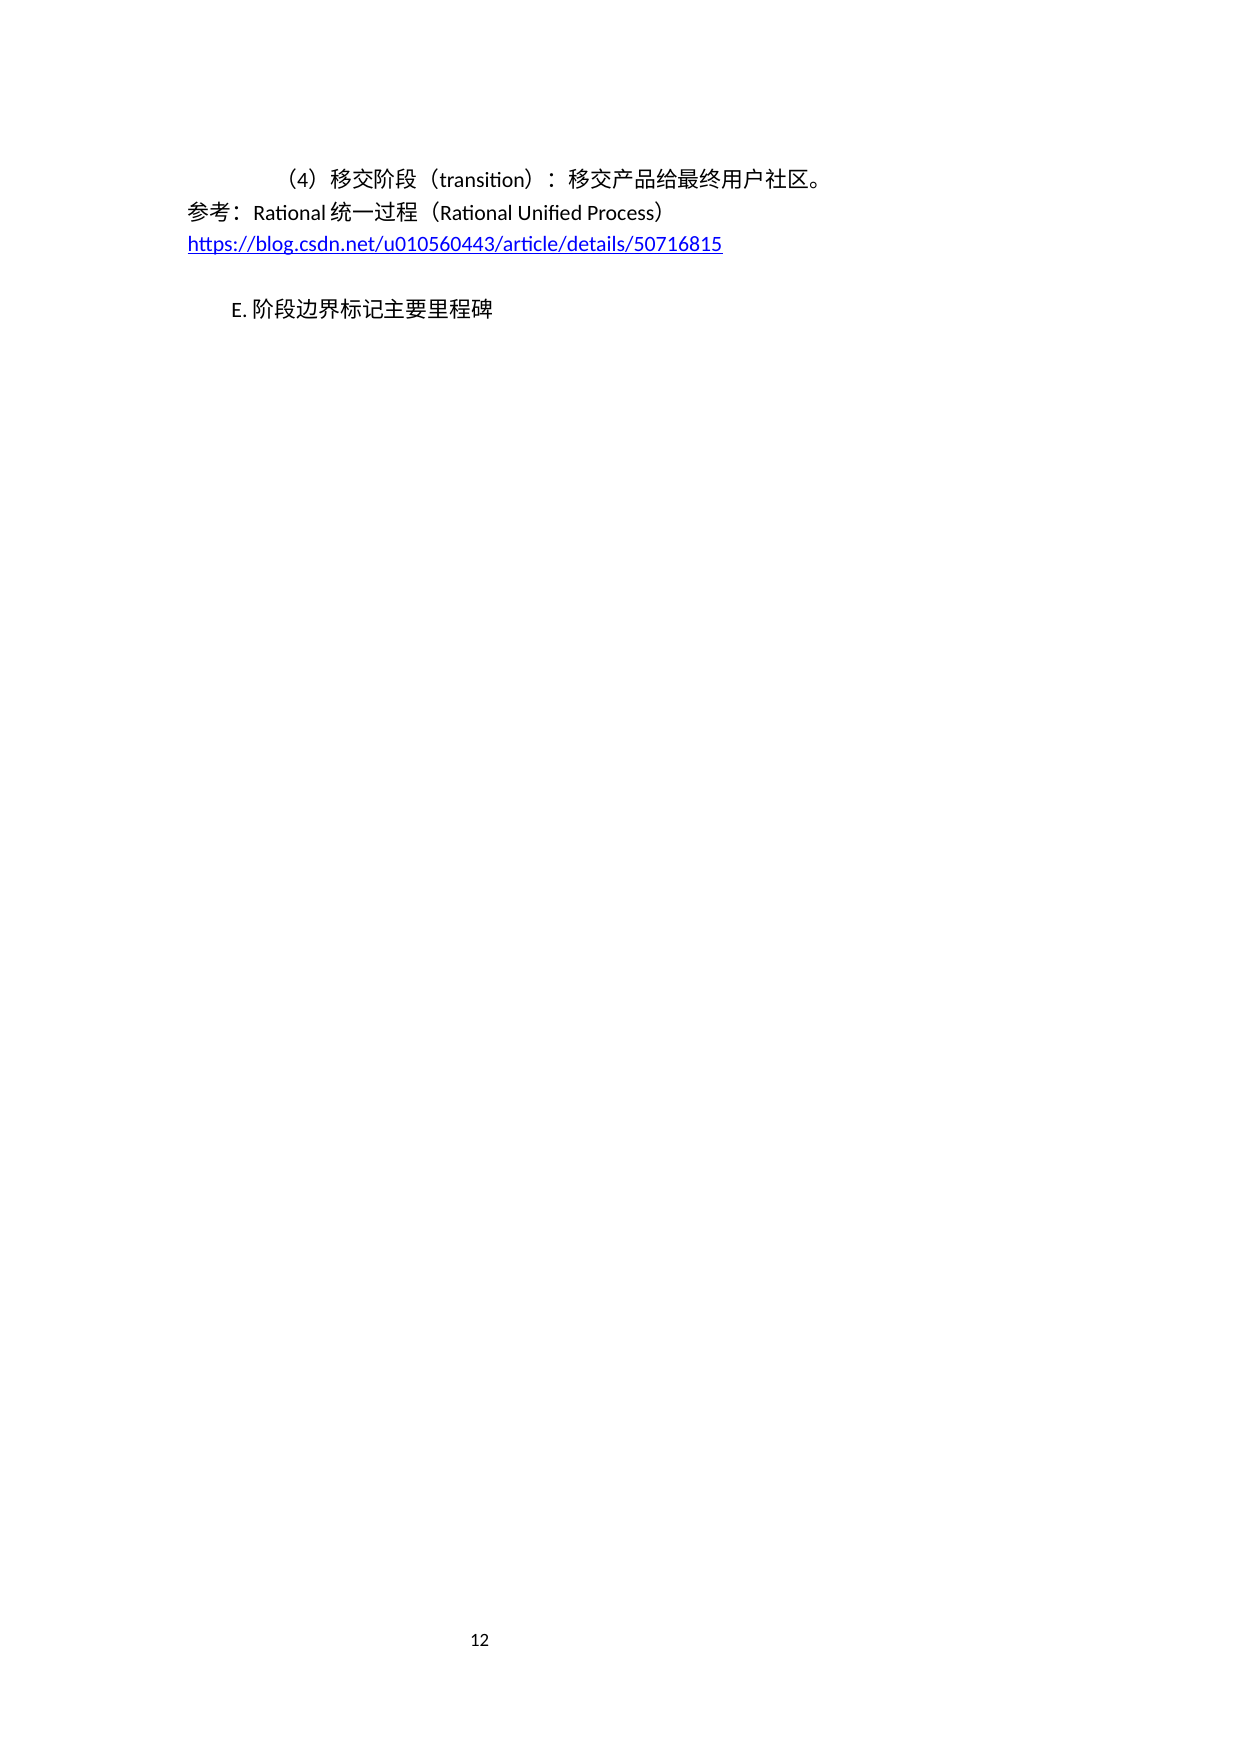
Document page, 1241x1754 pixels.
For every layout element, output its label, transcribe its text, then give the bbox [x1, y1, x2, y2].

list 参考：Rational统一过程（Rational Unified Process） https://blog.csdn.net/u010560443/article/details/50716815 [187, 194, 1053, 259]
list 移交阶段（transition）：移交产品给最终用户社区。 [231, 162, 1053, 194]
list 阶段边界标记主要里程碑 [187, 292, 1053, 324]
